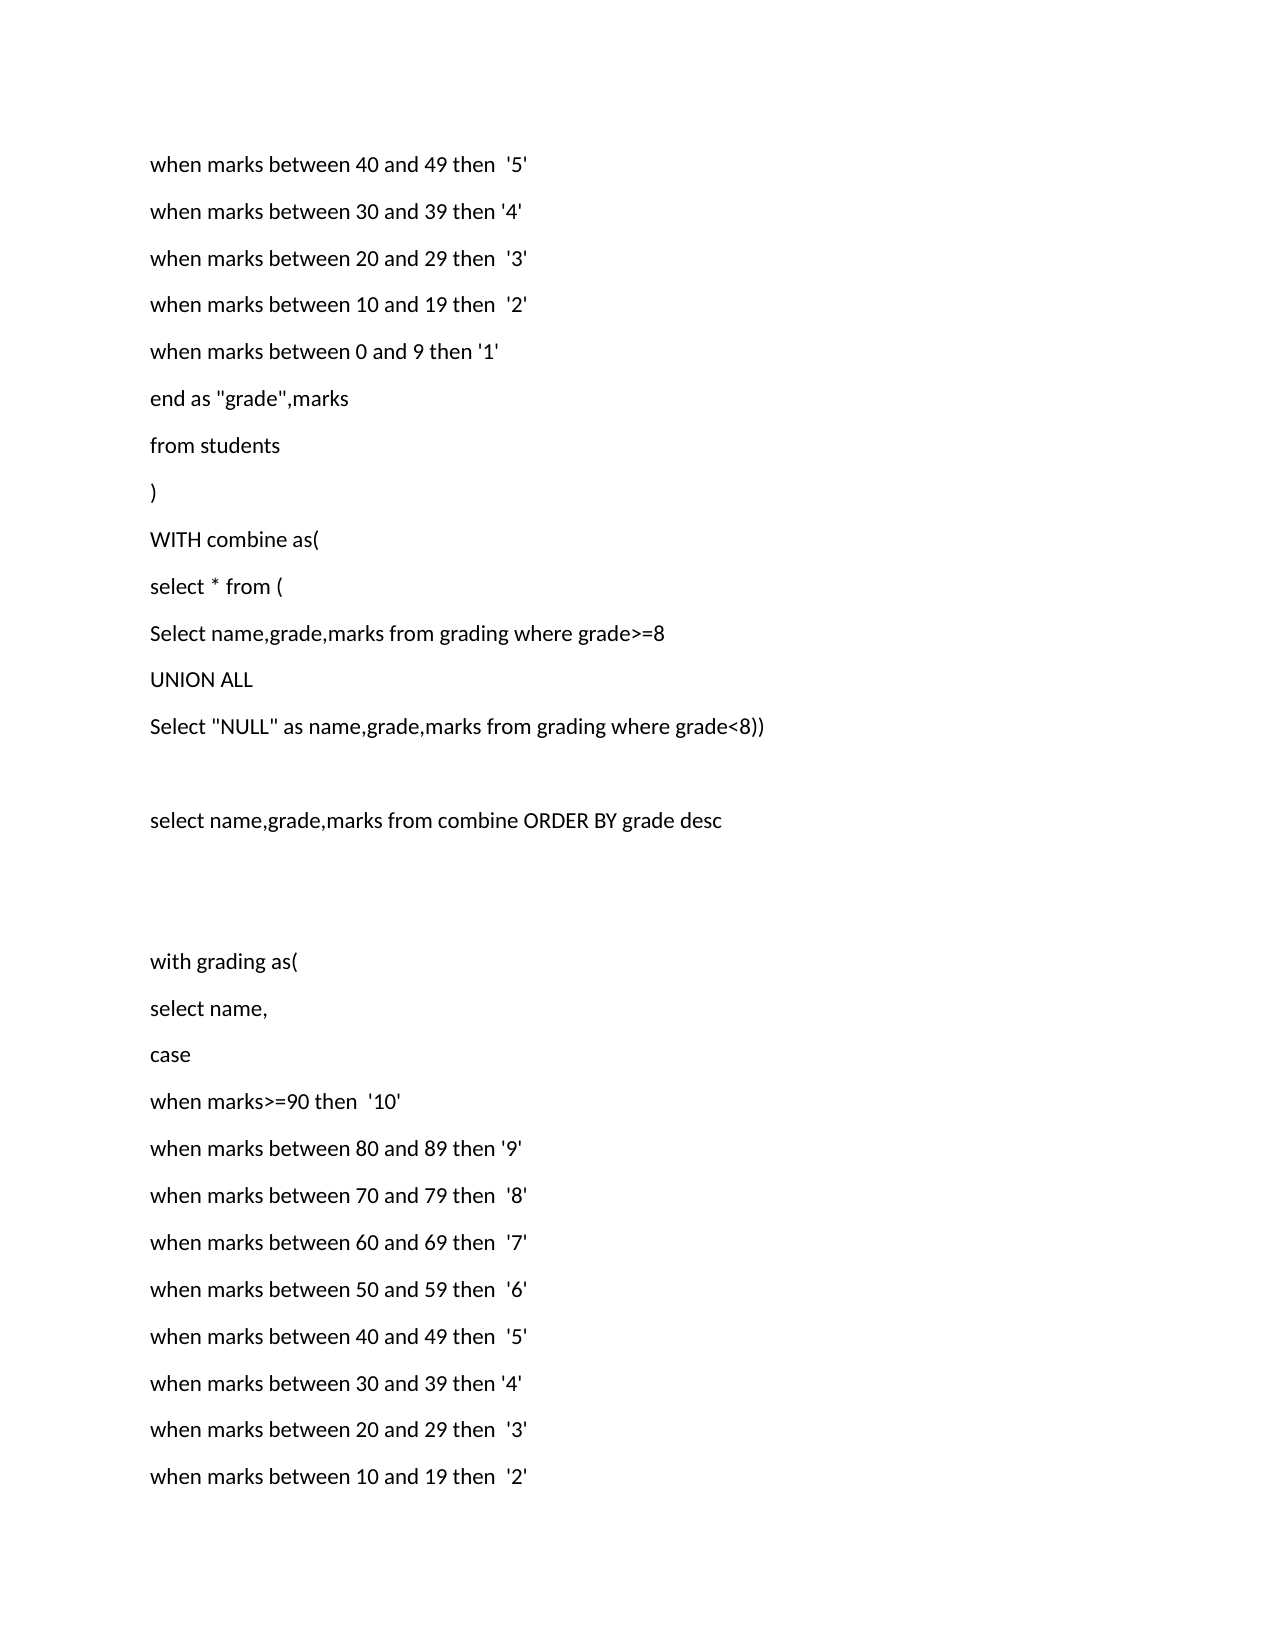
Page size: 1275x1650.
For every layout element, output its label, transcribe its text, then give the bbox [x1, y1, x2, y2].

text select * from ( [150, 572, 1125, 600]
text select name,grade,marks from combine ORDER BY grade desc [150, 806, 1125, 834]
text end as "grade",marks [150, 384, 1125, 412]
text Select name,grade,marks from grading where grade>=8 [150, 619, 1125, 647]
text when marks between 10 and 19 then '2' [150, 291, 1125, 319]
text UNION ALL [150, 666, 1125, 694]
text case [150, 1041, 1125, 1069]
text WITH combine as( [150, 525, 1125, 553]
text when marks between 30 and 39 then '4' [150, 1369, 1125, 1397]
text when marks between 40 and 49 then '5' [150, 1322, 1125, 1350]
text when marks between 80 and 89 then '9' [150, 1134, 1125, 1162]
text when marks between 60 and 69 then '7' [150, 1228, 1125, 1256]
text when marks between 20 and 29 then '3' [150, 244, 1125, 272]
text select name, [150, 994, 1125, 1022]
text when marks between 0 and 9 then '1' [150, 337, 1125, 366]
text when marks>=90 then '10' [150, 1087, 1125, 1116]
text from students [150, 431, 1125, 459]
text with grading as( [150, 947, 1125, 975]
text when marks between 50 and 59 then '6' [150, 1275, 1125, 1303]
text when marks between 70 and 79 then '8' [150, 1181, 1125, 1209]
text when marks between 10 and 19 then '2' [150, 1462, 1125, 1491]
text when marks between 30 and 39 then '4' [150, 197, 1125, 225]
text ) [150, 478, 1125, 506]
text Select "NULL" as name,grade,marks from grading where grade<8)) [150, 712, 1125, 741]
text when marks between 40 and 49 then '5' [150, 150, 1125, 178]
text when marks between 20 and 29 then '3' [150, 1416, 1125, 1444]
